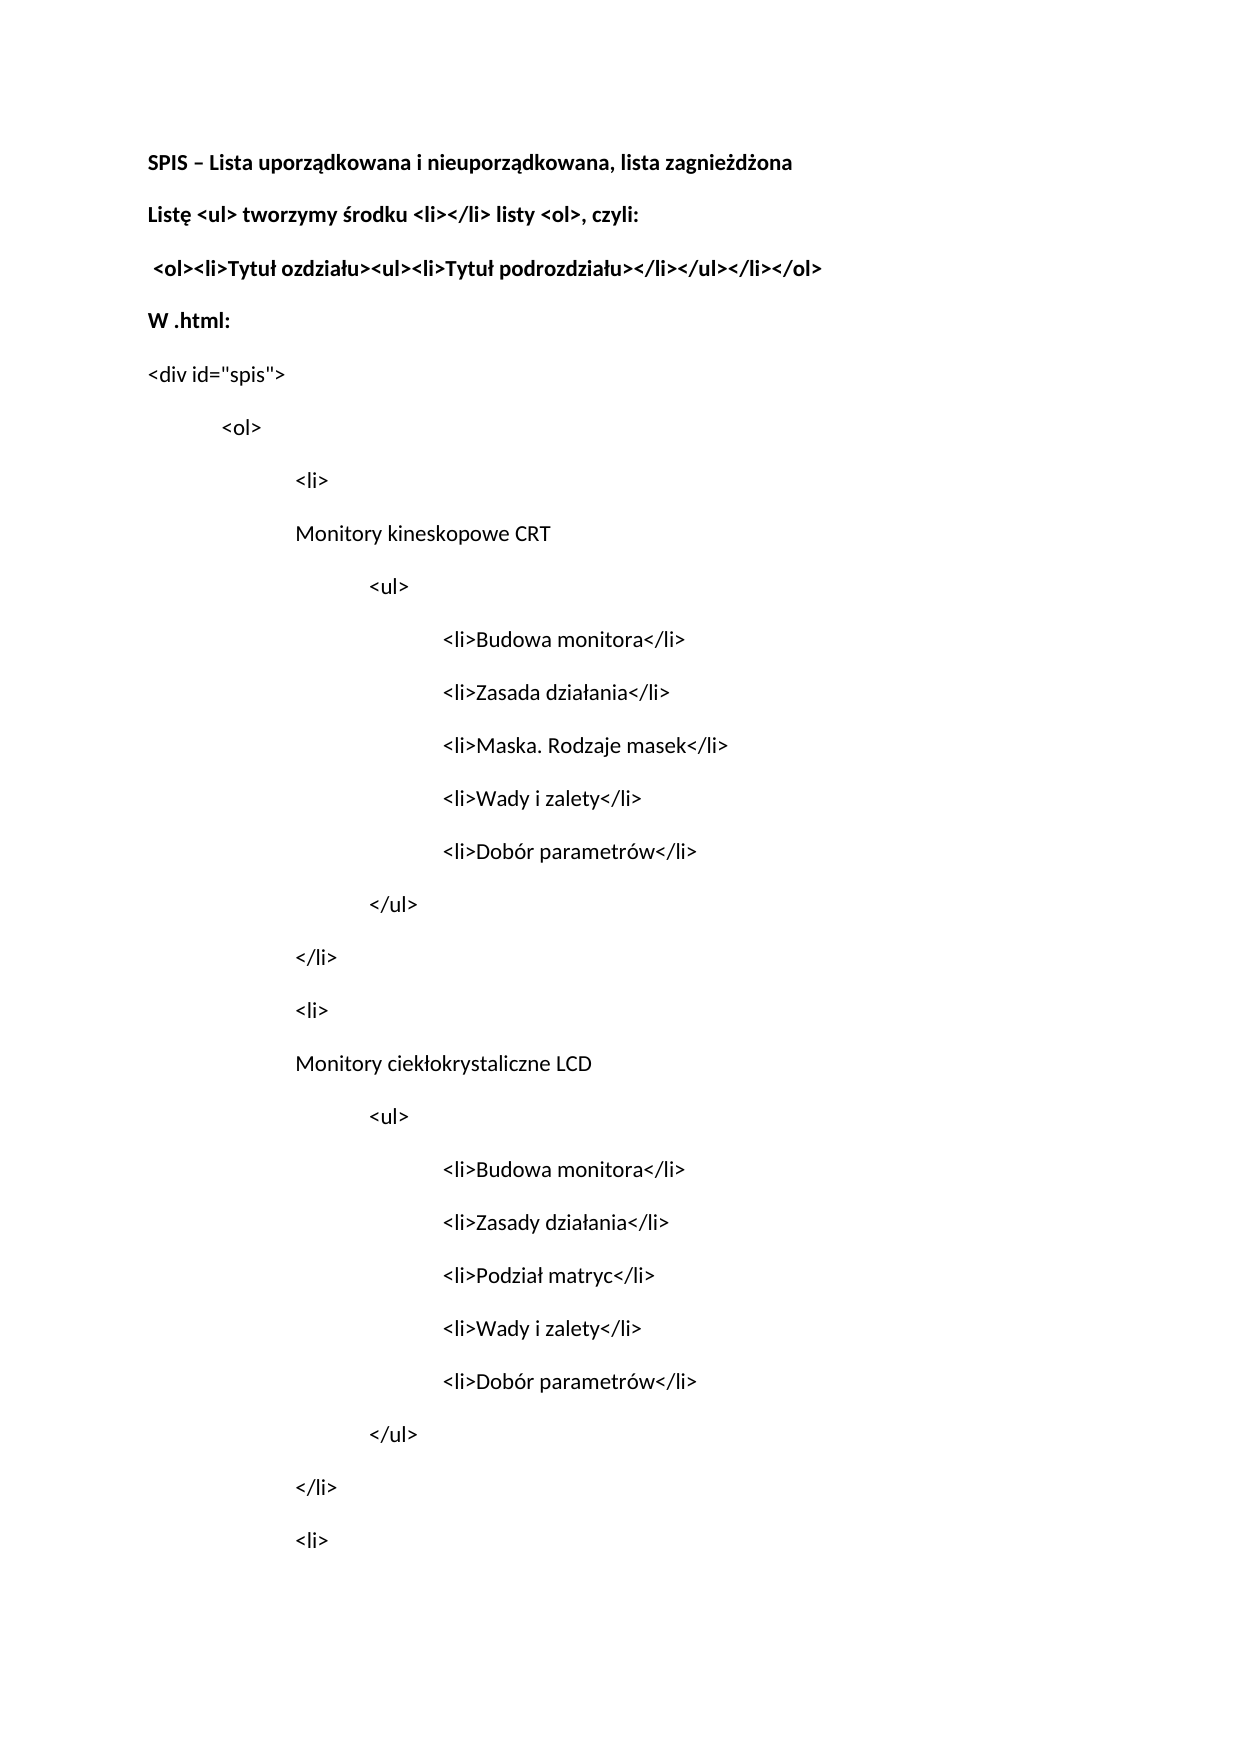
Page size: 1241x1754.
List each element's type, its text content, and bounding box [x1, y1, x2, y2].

text <li>Maska. Rodzaje masek</li> [148, 731, 1093, 759]
text <li>Zasada działania</li> [148, 678, 1093, 706]
text <li> [148, 466, 1093, 494]
text SPIS – Lista uporządkowana i nieuporządkowana, lista zagnieżdżona [148, 148, 1093, 176]
text </ul> [148, 1420, 1093, 1448]
text <ol> [148, 413, 1093, 441]
text <li> [148, 996, 1093, 1024]
text <ol><li>Tytuł ozdziału><ul><li>Tytuł podrozdziału></li></ul></li></ol> [148, 254, 1093, 282]
text </li> [148, 943, 1093, 971]
text <ul> [148, 1102, 1093, 1130]
text <li>Dobór parametrów</li> [148, 837, 1093, 865]
text Listę <ul> tworzymy środku <li></li> listy <ol>, czyli: [148, 201, 1093, 229]
text <li>Dobór parametrów</li> [148, 1367, 1093, 1395]
text <li>Wady i zalety</li> [148, 1314, 1093, 1342]
text <li>Podział matryc</li> [148, 1261, 1093, 1289]
text <li>Wady i zalety</li> [148, 784, 1093, 812]
text <li>Budowa monitora</li> [148, 625, 1093, 653]
text <li>Budowa monitora</li> [148, 1155, 1093, 1183]
text <ul> [148, 572, 1093, 600]
text <li> [148, 1526, 1093, 1554]
text Monitory ciekłokrystaliczne LCD [148, 1049, 1093, 1077]
text </ul> [148, 890, 1093, 918]
text Monitory kineskopowe CRT [148, 519, 1093, 547]
text </li> [148, 1473, 1093, 1501]
text <li>Zasady działania</li> [148, 1208, 1093, 1236]
text <div id="spis"> [148, 360, 1093, 388]
text W .html: [148, 307, 1093, 335]
